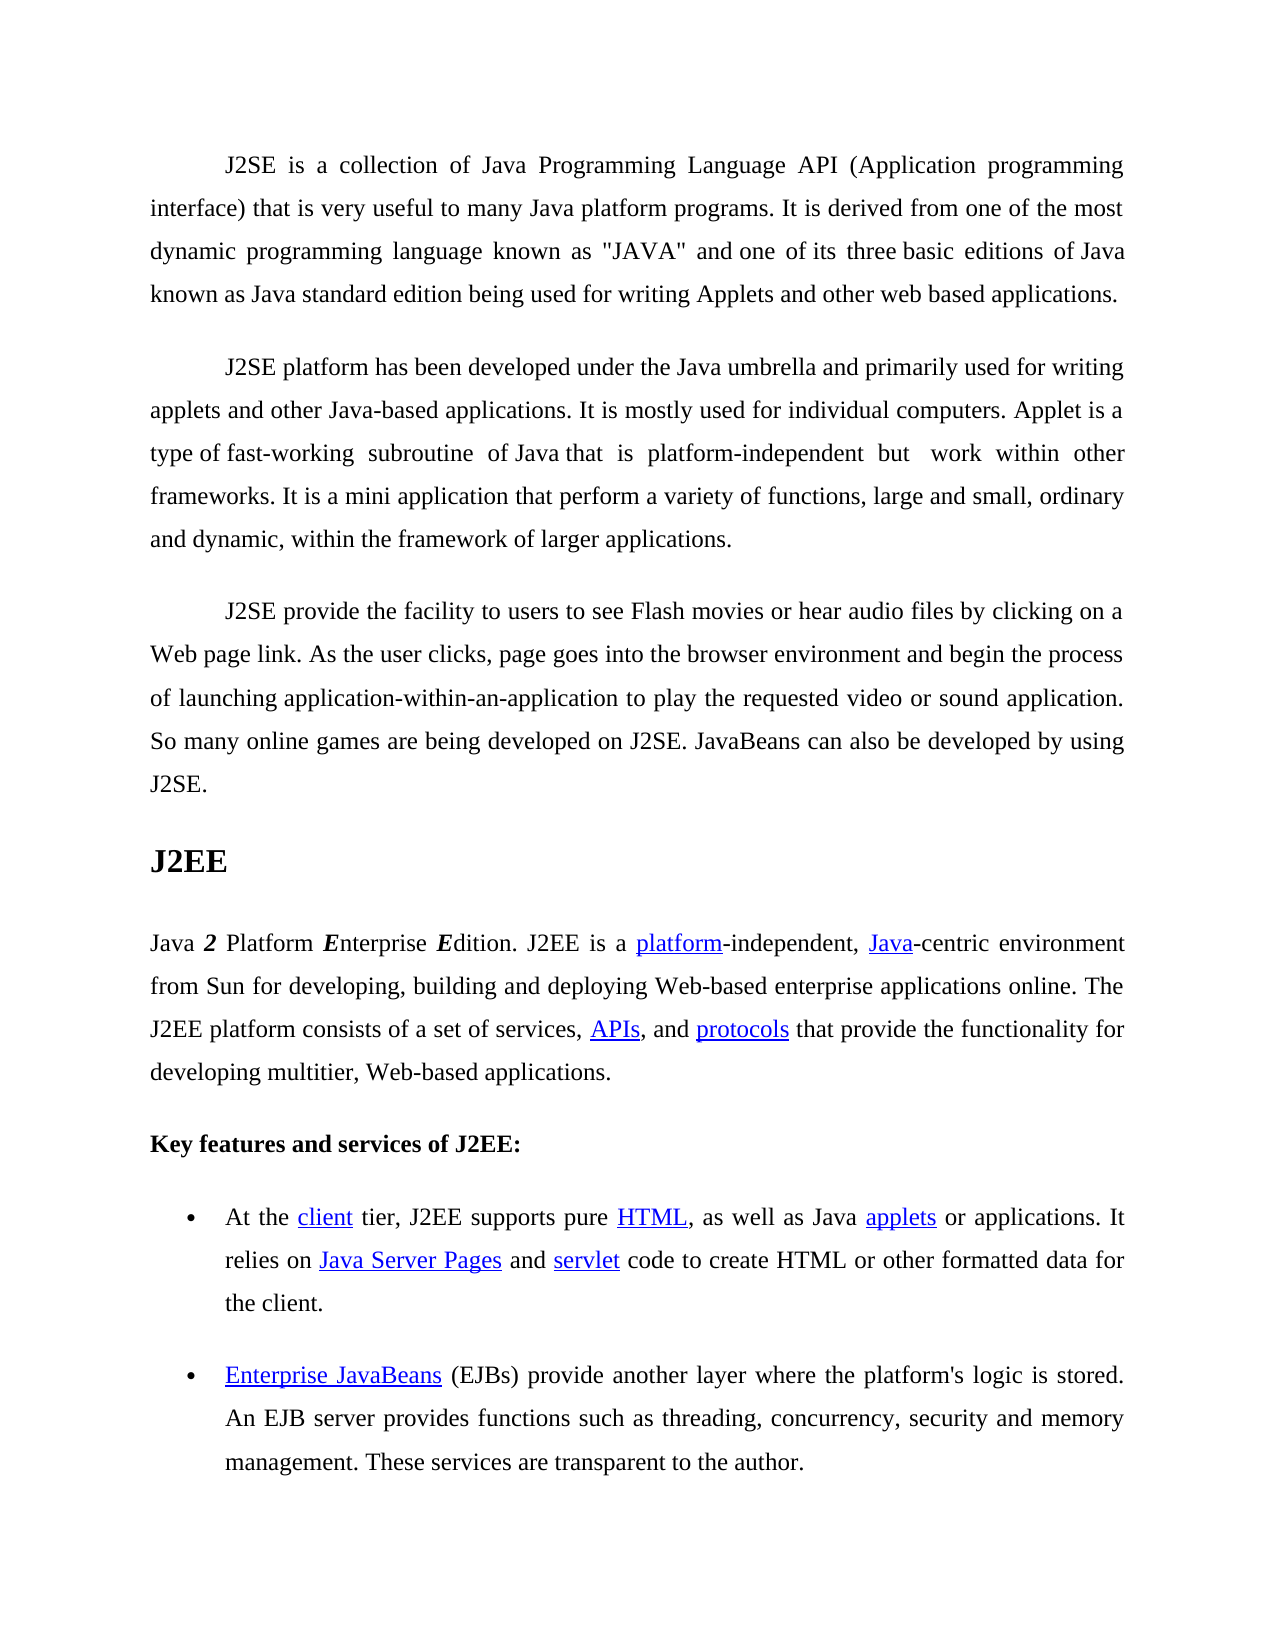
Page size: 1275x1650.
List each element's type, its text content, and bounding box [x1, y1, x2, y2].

text J2EE [150, 841, 1125, 879]
text Key features and services of J2EE: [150, 1129, 1125, 1158]
list Enterprise JavaBeans (EJBs) provide another layer where the platform's logic is stored. An EJB server provides functions such as threading, concurrency, security and memory management. These services are transparent to the author. [187, 1360, 1125, 1475]
text Java 2 Platform Enterprise Edition. J2EE is a platform-independent, Java-centric environment from Sun for developing, building and deploying Web-based enterprise applications online. The J2EE platform consists of a set of services, APIs, and protocols that provide the functionality for developing multitier, Web-based applications. [150, 928, 1125, 1086]
text J2SE is a collection of Java Programming Language API (Application programming interface) that is very useful to many Java platform programs. It is derived from one of the most dynamic programming language known as "JAVA" and one of its three basic editions of Java known as Java standard edition being used for writing Applets and other web based applications. [150, 150, 1125, 308]
text J2SE platform has been developed under the Java umbrella and primarily used for writing applets and other Java-based applications. It is mostly used for individual computers. Applet is a type of fast-working subroutine of Java that is platform-independent but work within other frameworks. It is a mini application that perform a variety of functions, large and small, ordinary and dynamic, within the framework of larger applications. [150, 352, 1125, 553]
text J2SE provide the facility to users to see Flash movies or hear audio files by clicking on a Web page link. As the user clicks, page goes into the browser environment and begin the process of launching application-within-an-application to play the requested video or sound application. So many online games are being developed on J2SE. JavaBeans can also be developed by using J2SE. [150, 596, 1125, 798]
list At the client tier, J2EE supports pure HTML, as well as Java applets or applications. It relies on Java Server Pages and servlet code to create HTML or other formatted data for the client. [187, 1202, 1125, 1317]
